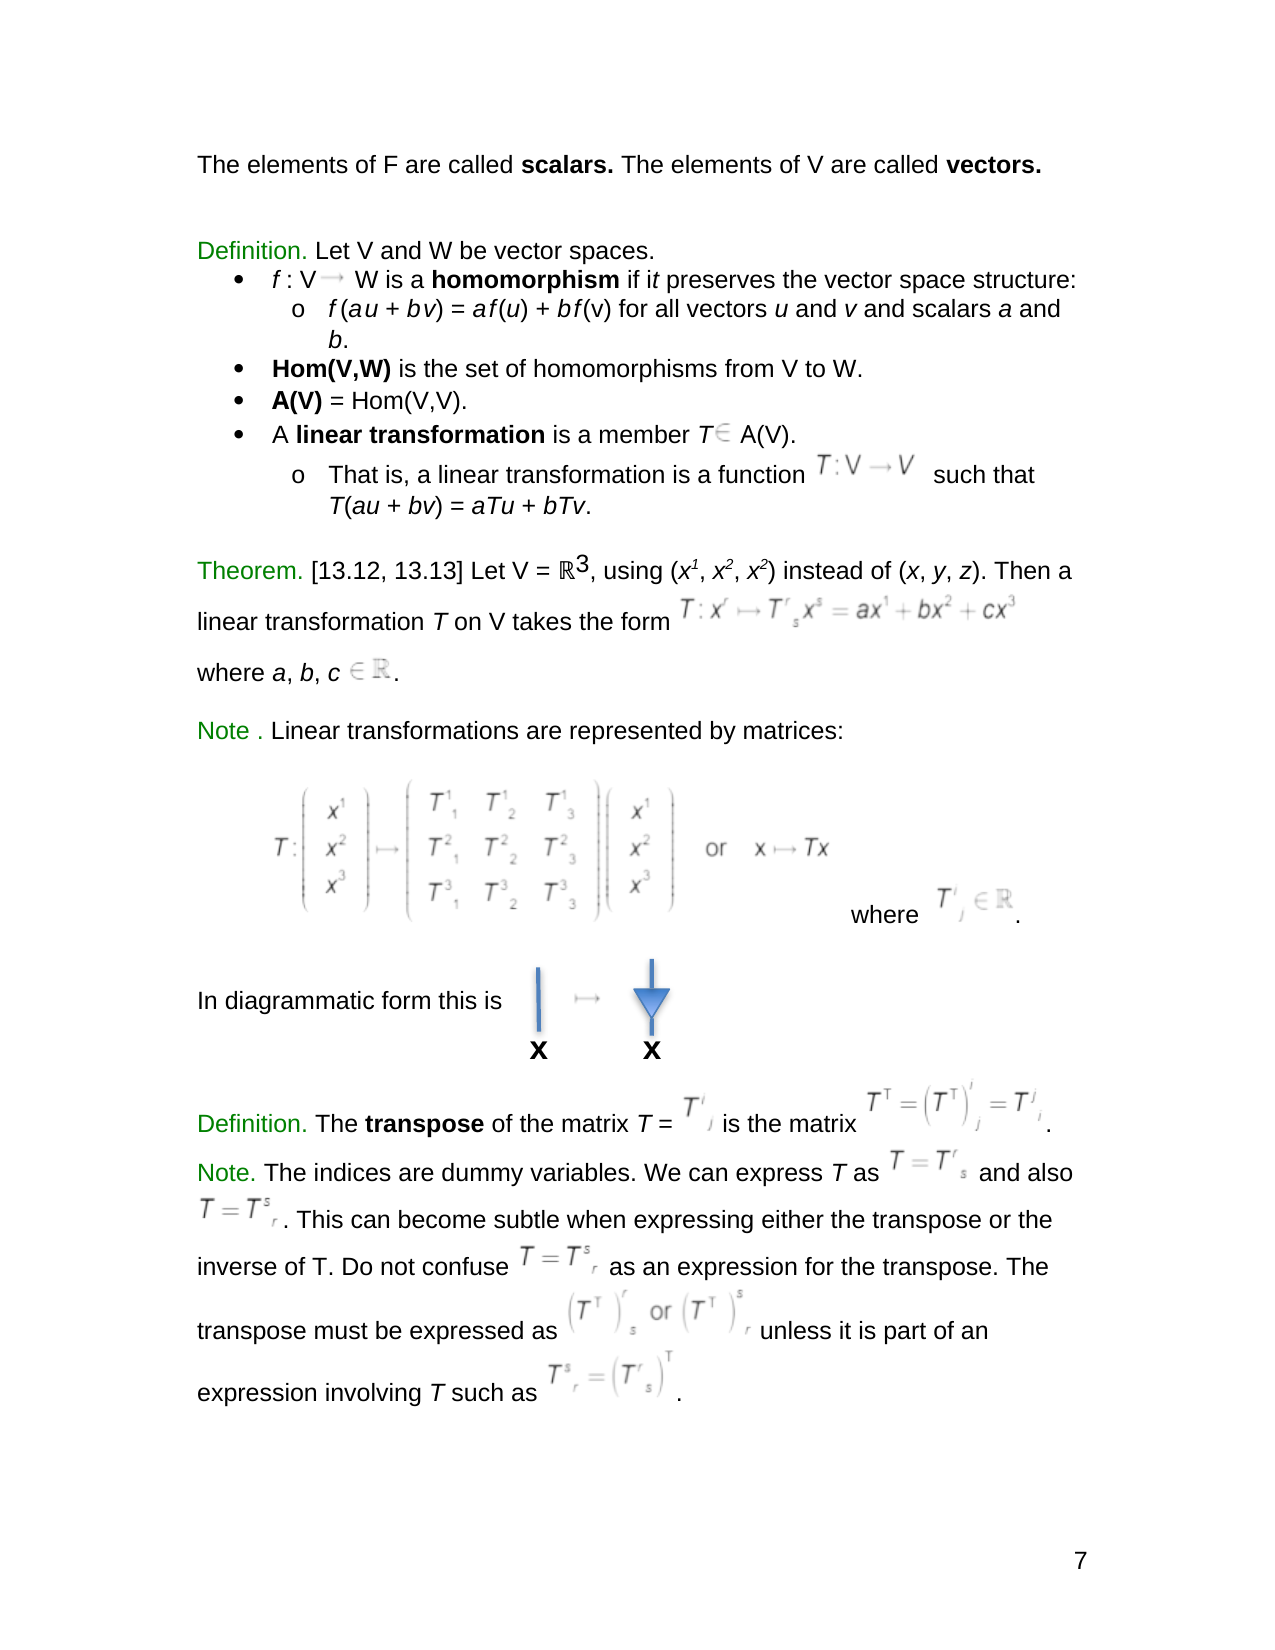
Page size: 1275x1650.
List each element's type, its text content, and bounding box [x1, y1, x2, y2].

list That is, a linear transformation is a function such that T(au + bv) = aTu + bTv. [291, 451, 1087, 520]
text Note . Linear transformations are represented by matrices: [197, 716, 1087, 744]
text where . [197, 773, 1087, 928]
list A linear transformation is a member T A(V). [234, 416, 1087, 451]
text Definition. The transpose of the matrix T = is the matrix . [197, 1072, 1087, 1138]
text In diagrammatic form this is [197, 986, 1087, 1015]
list f : V W is a homomorphism if it preserves the vector space structure: [234, 265, 1087, 294]
text Note. The indices are dummy variables. We can express T as and also. This can become subtle when expressing either the transpose or the inverse of T. Do not confuse as an expression for the transpose. The transpose must be expressed as unless it is part of an expression involving T such as . [197, 1138, 1087, 1406]
list A(V) = Hom(V,V). [234, 382, 1087, 416]
text The elements of F are called scalars. The elements of V are called vectors. [197, 150, 1087, 179]
text Definition. Let V and W be vector spaces. [197, 236, 1087, 265]
list f (a u + b v) = a f (u) + b f (v) for all vectors u and v and scalars a and b. [291, 294, 1087, 353]
text Theorem. [13.12, 13.13] Let V = ℝ3, using (x1, x2, x2) instead of (x, y, z). Then a linear transformation T on V takes the form where a, b, c . [197, 549, 1087, 687]
list Hom(V,W) is the set of homomorphisms from V to W. [234, 353, 1087, 382]
